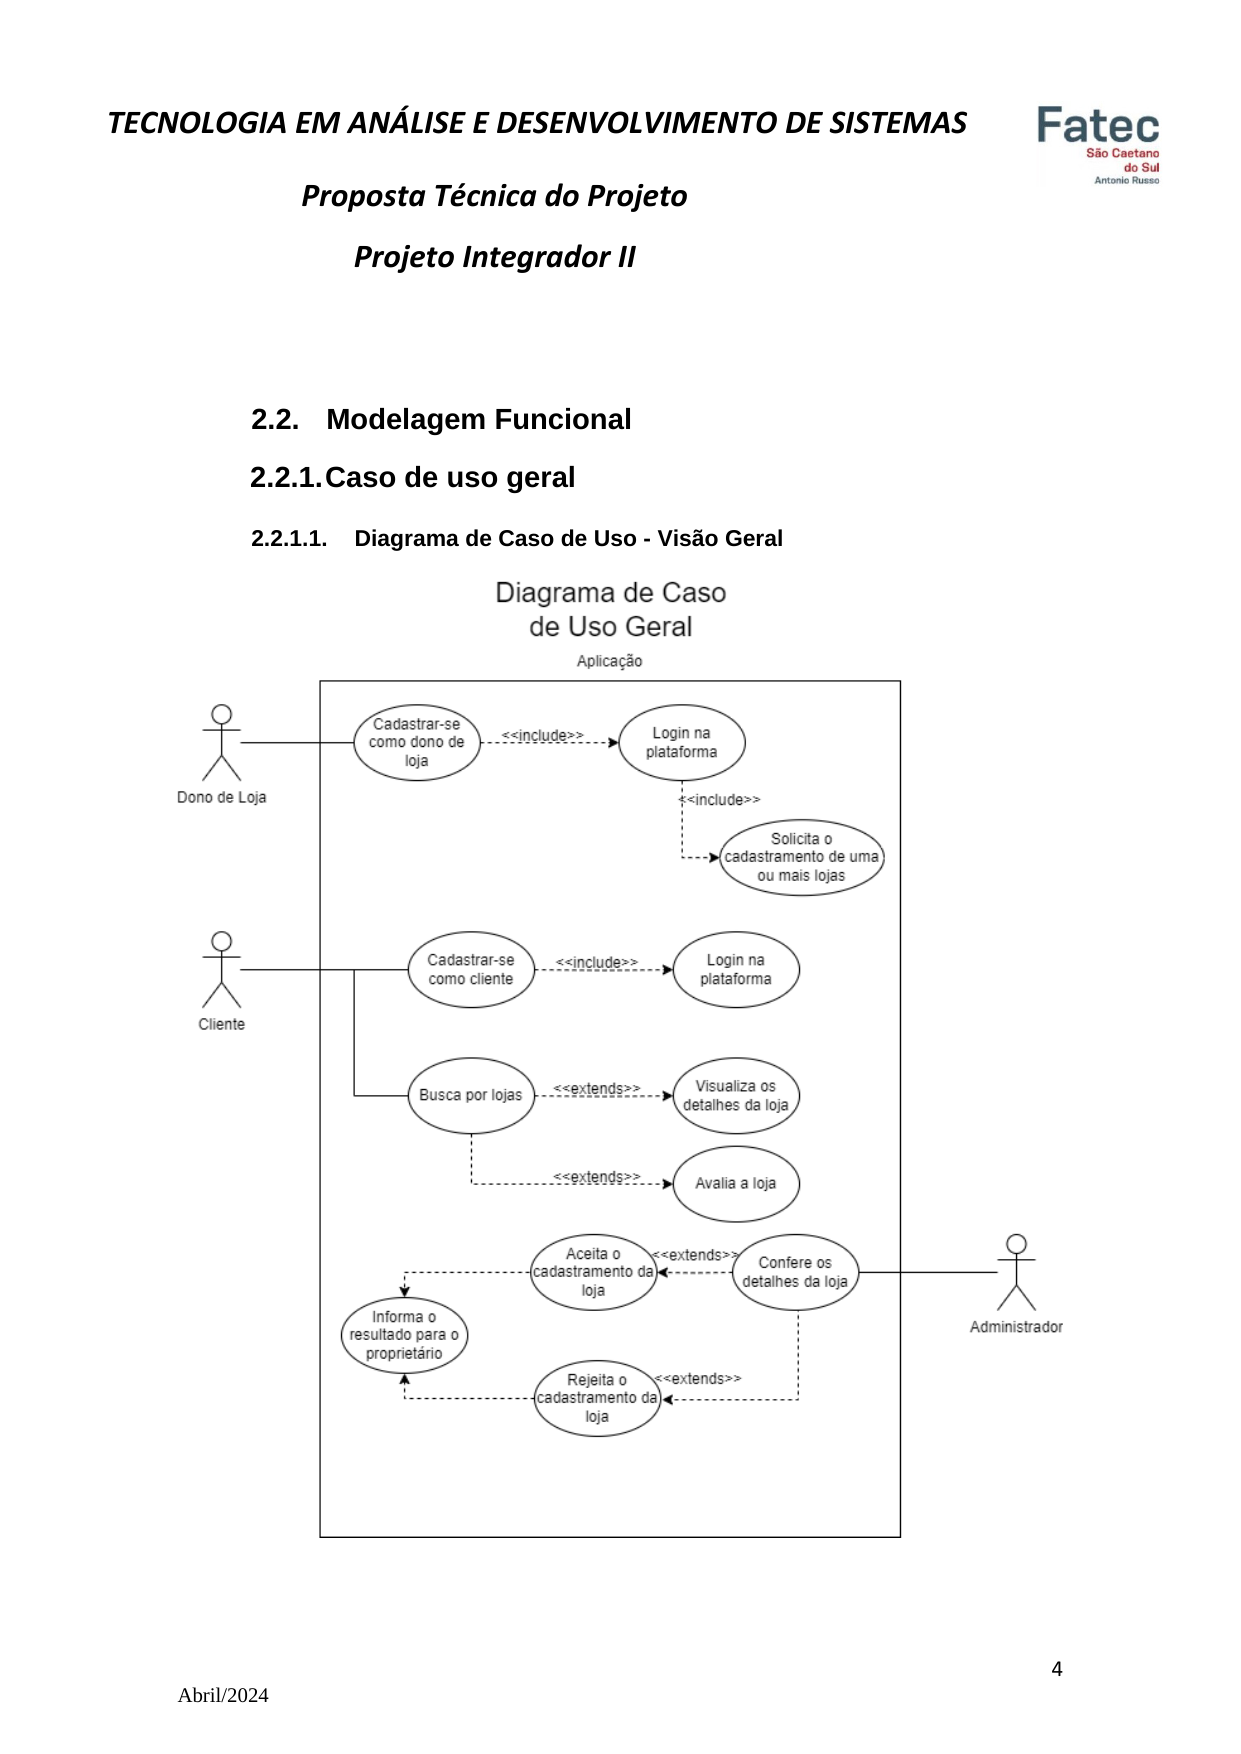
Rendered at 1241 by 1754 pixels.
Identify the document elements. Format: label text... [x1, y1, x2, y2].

list Diagrama de Caso de Uso - Visão Geral [251, 519, 1063, 553]
list Modelagem Funcional [251, 402, 1063, 436]
picture [177, 577, 1063, 1538]
list Caso de uso geral [250, 461, 1063, 494]
picture [1036, 101, 1164, 189]
